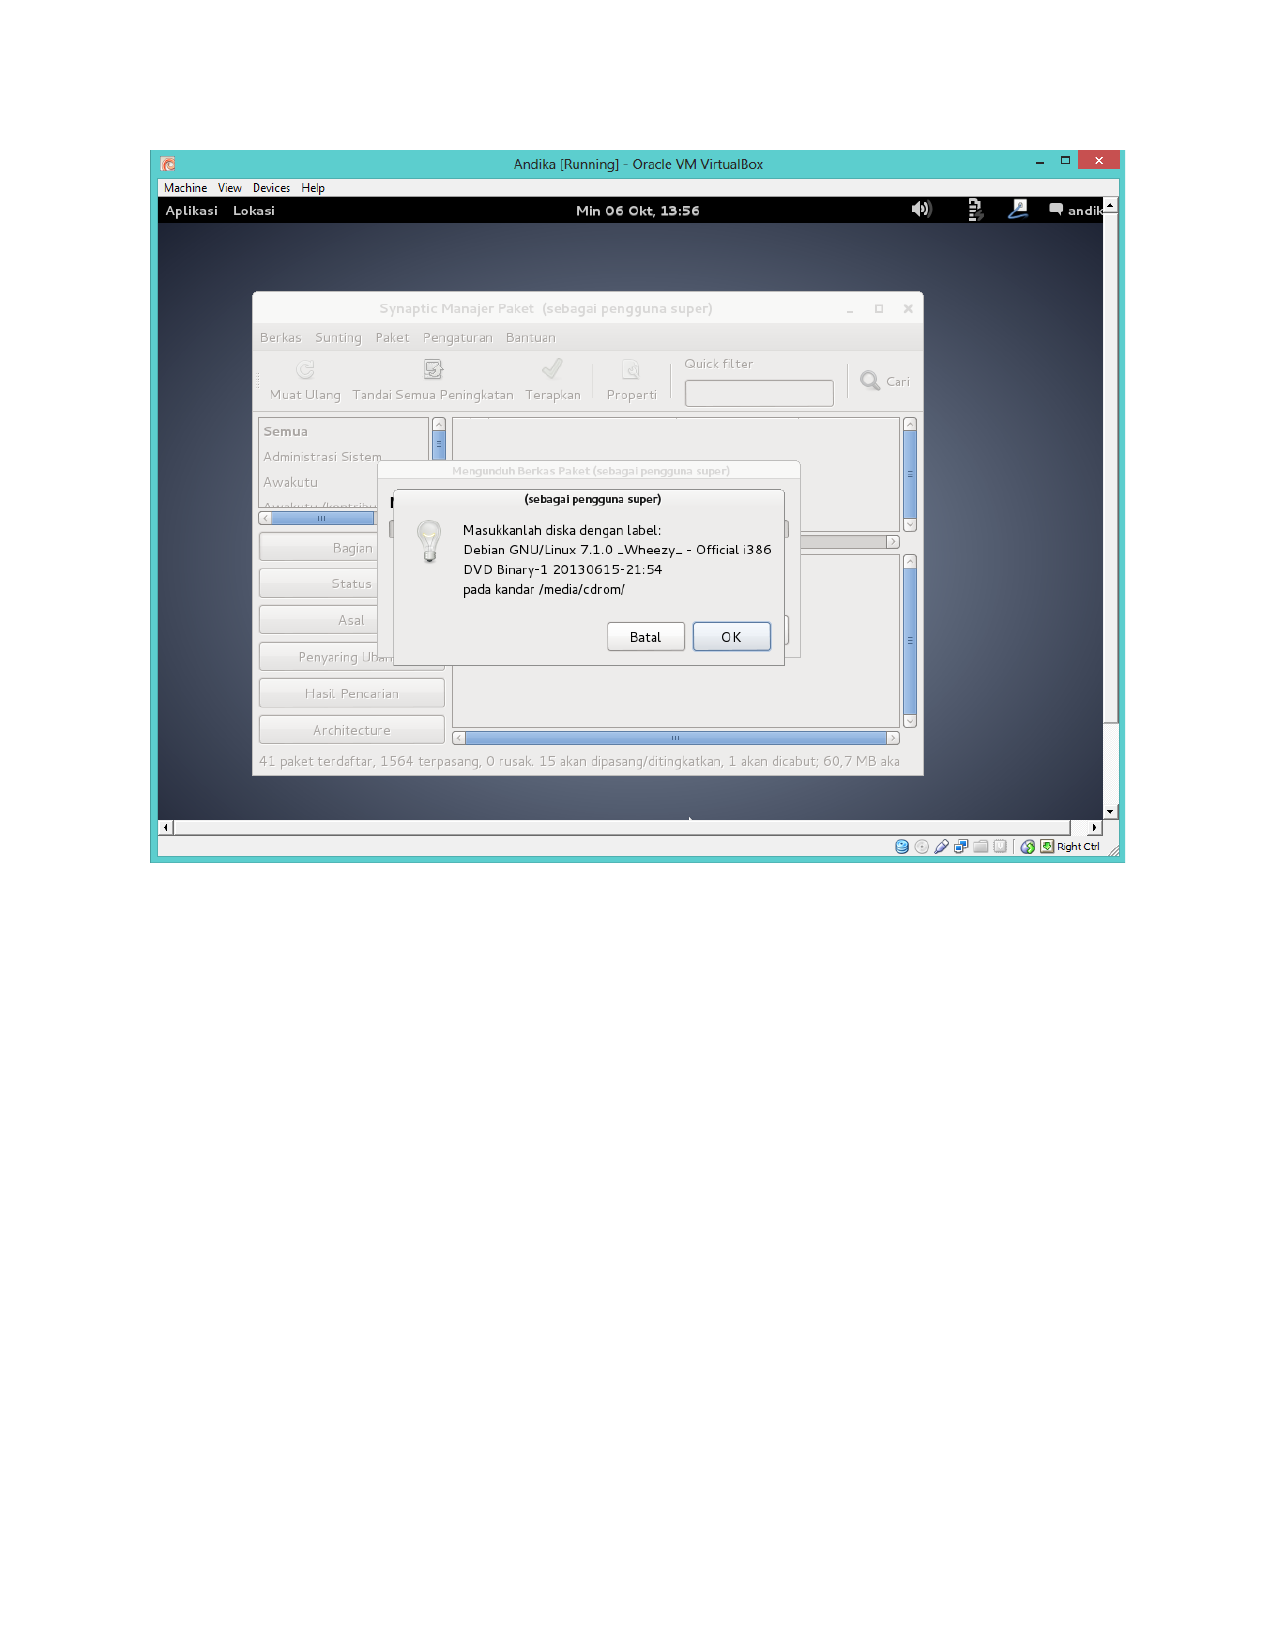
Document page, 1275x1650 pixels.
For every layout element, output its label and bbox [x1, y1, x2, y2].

picture [150, 150, 1125, 863]
